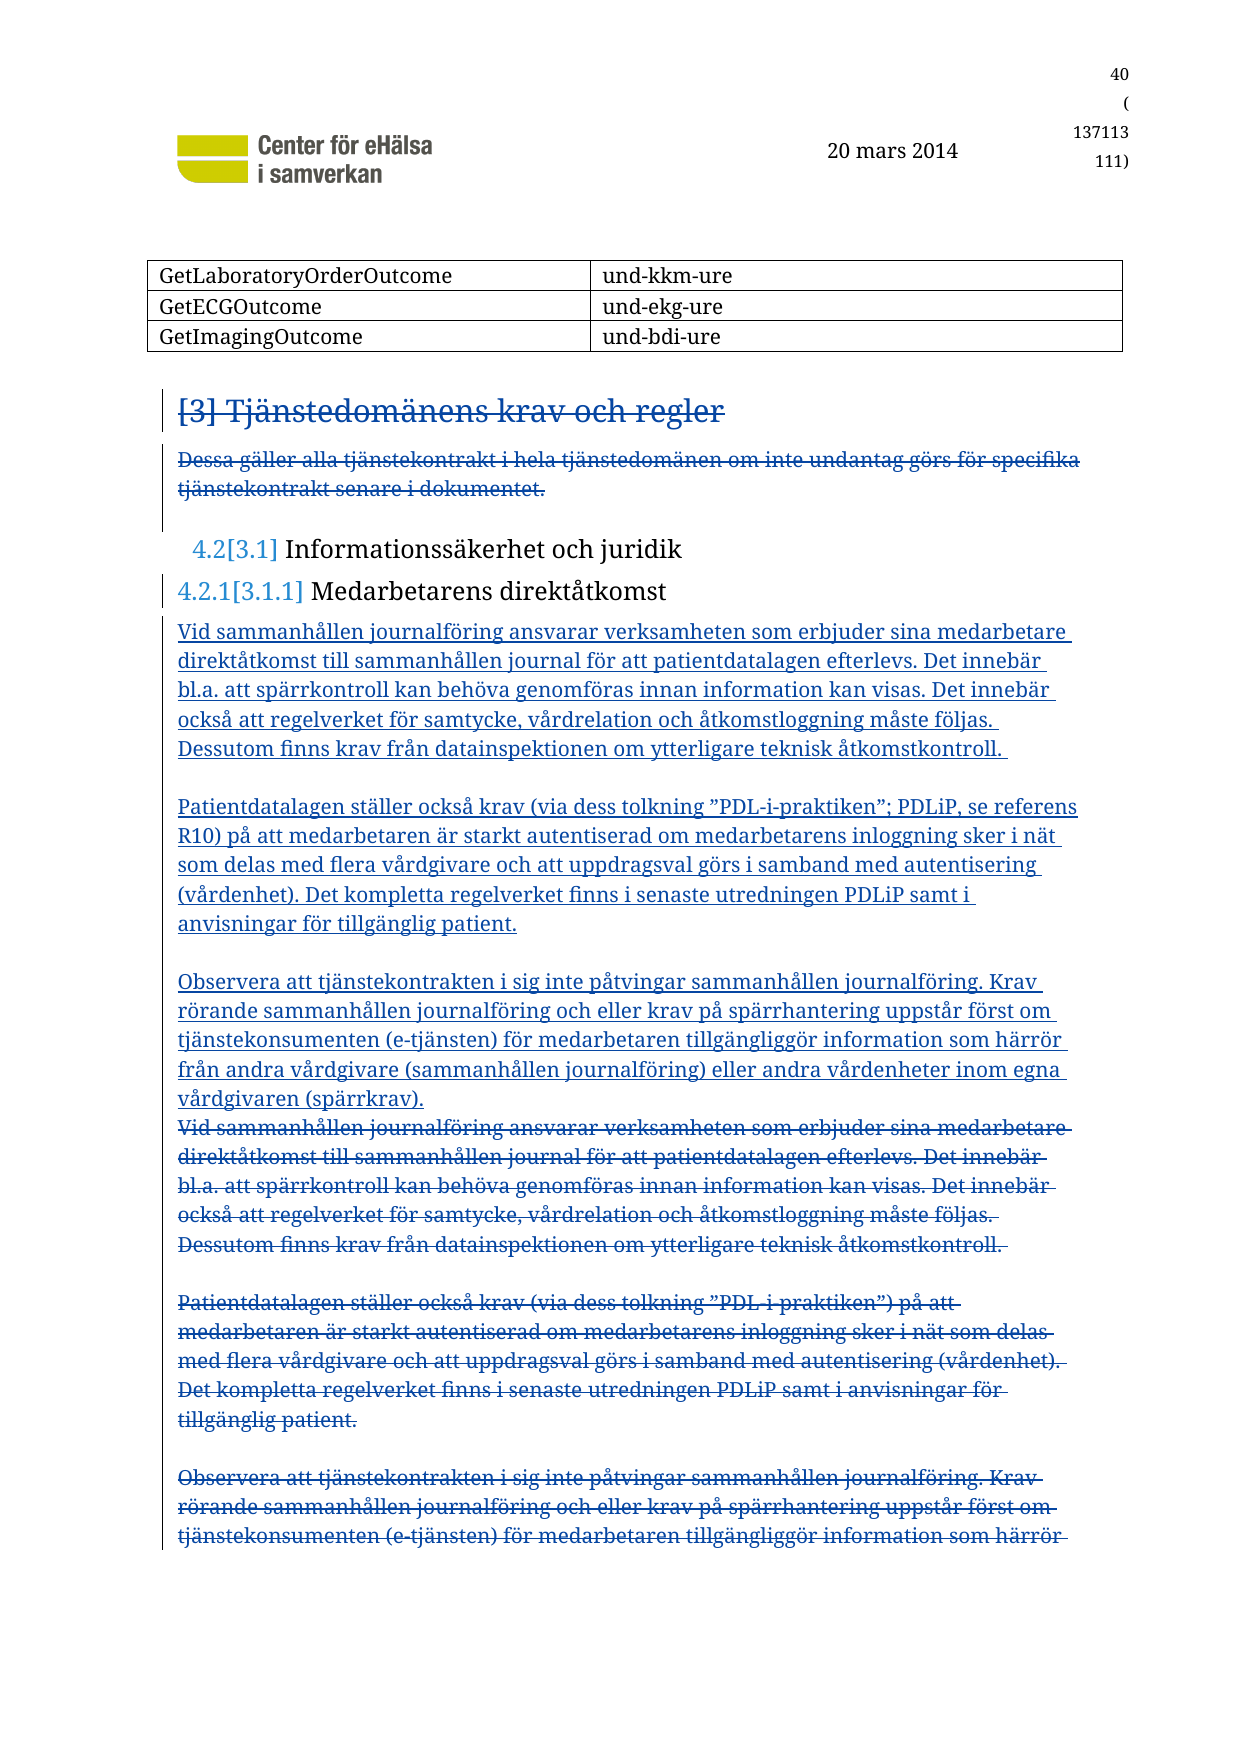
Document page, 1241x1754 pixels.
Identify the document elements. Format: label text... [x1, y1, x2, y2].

table_cell und-ekg-ure [591, 291, 1122, 320]
table_cell GetLaboratoryOrderOutcome [148, 261, 590, 290]
table_cell GetECGOutcome [148, 291, 590, 320]
table_cell und-bdi-ure [591, 321, 1122, 351]
picture [177, 135, 432, 183]
table_cell GetImagingOutcome [148, 321, 590, 351]
subtitle Medarbetarens direktåtkomst [177, 574, 1081, 608]
subtitle Informationssäkerhet och juridik [192, 532, 1081, 566]
table_cell und-kkm-ure [591, 261, 1122, 290]
